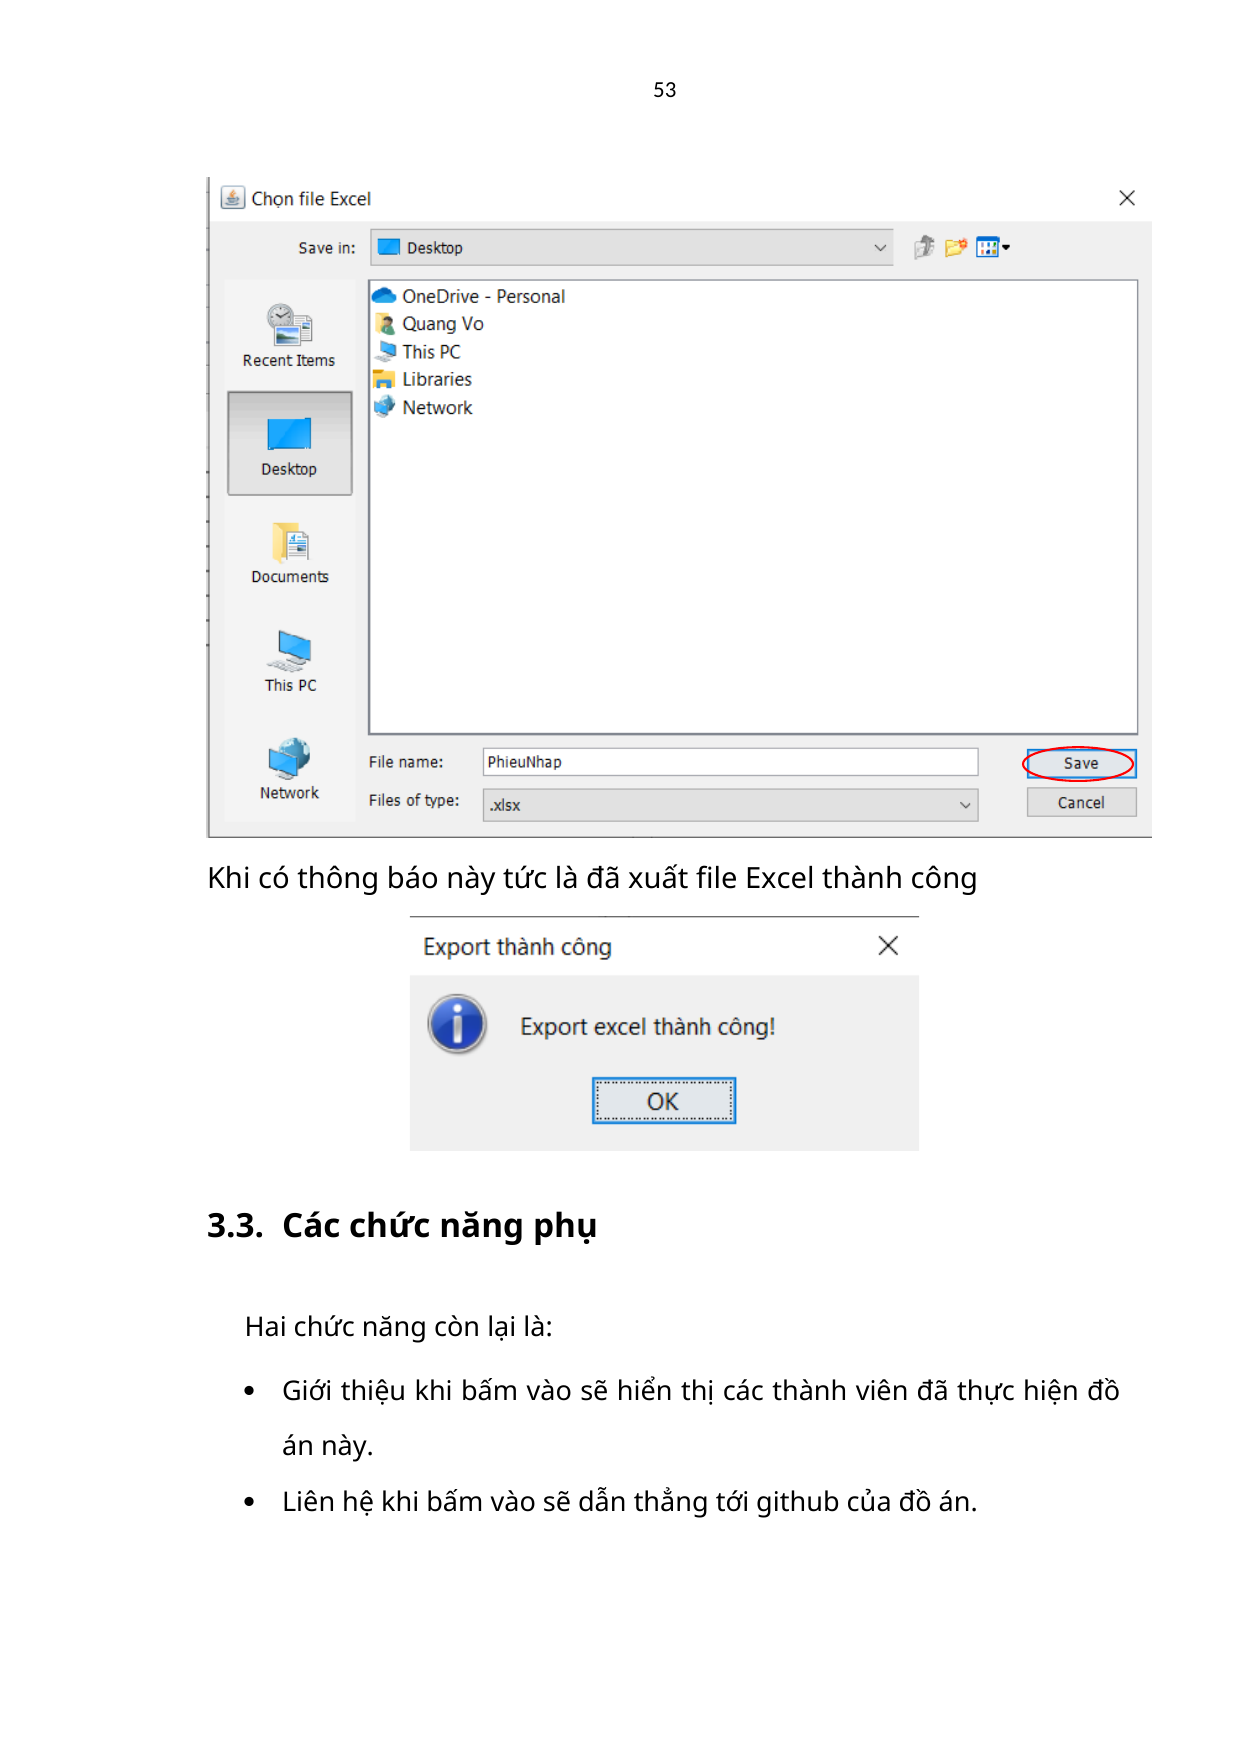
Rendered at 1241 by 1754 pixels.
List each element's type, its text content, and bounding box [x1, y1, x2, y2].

text Khi có thông báo này tức là đã xuất file Excel thành công [207, 857, 1122, 897]
subtitle Các chức năng phụ [207, 1202, 1122, 1248]
text Hai chức năng còn lại là: [207, 1308, 1122, 1345]
picture [409, 916, 920, 1151]
list Liên hệ khi bấm vào sẽ dẫn thẳng tới github của đồ án. [244, 1482, 1122, 1519]
picture [206, 177, 1152, 838]
list Giới thiệu khi bấm vào sẽ hiển thị các thành viên đã thực hiện đồ án này. [244, 1372, 1122, 1464]
